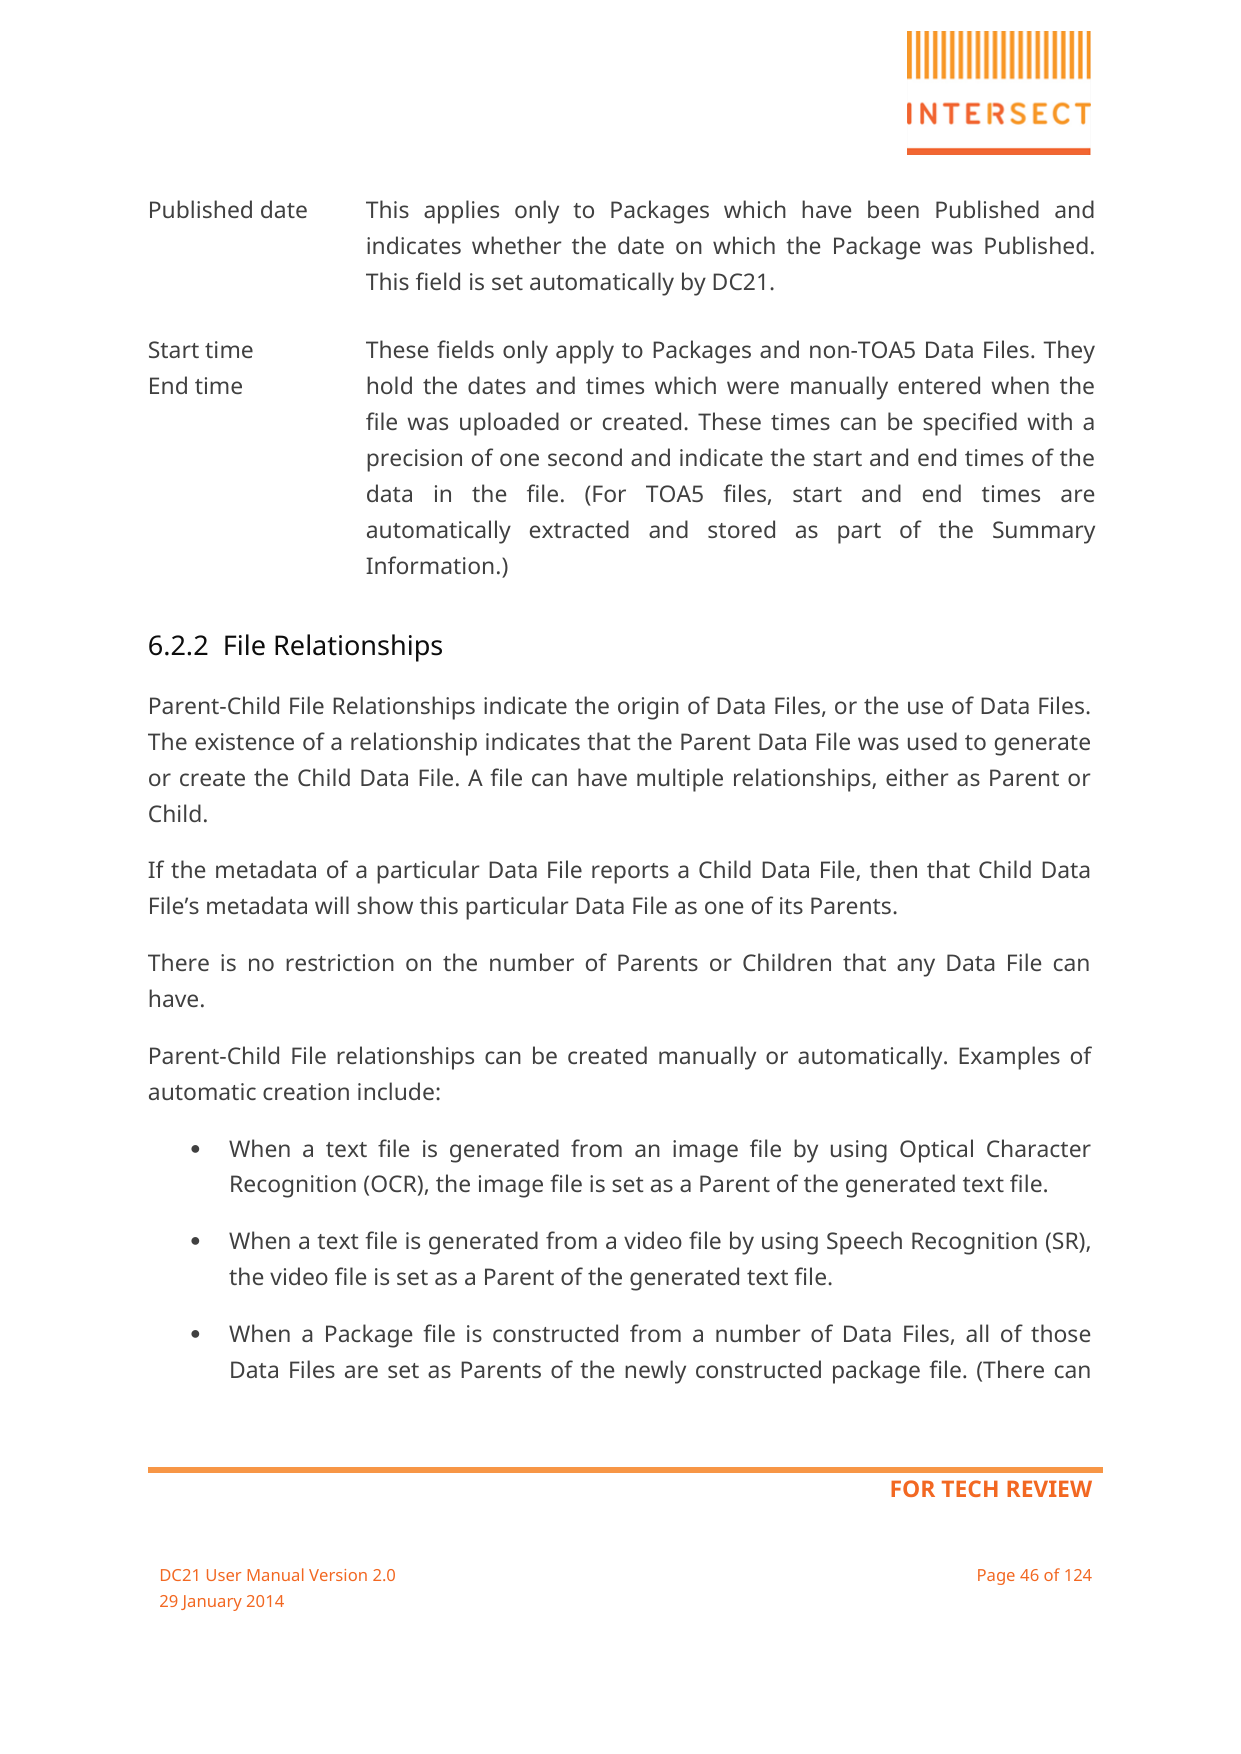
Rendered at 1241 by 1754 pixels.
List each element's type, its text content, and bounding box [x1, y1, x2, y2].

table_cell Published date [136, 181, 354, 322]
picture [905, 29, 1093, 157]
text There is no restriction on the number of Parents or Children that any Data File can have. [148, 947, 1092, 1014]
text If the metadata of a particular Data File reports a Child Data File, then that Child Data File’s metadata will show this particular Data File as one of its Parents. [148, 854, 1092, 922]
subtitle File Relationships [148, 627, 1092, 663]
table_cell These fields only apply to Packages and non-TOA5 Data Files. They hold the dates and times which were manually entered when the file was uploaded or created. These times can be specified with a precision of one second and indicate the start and end times of the data in the file. (For TOA5 files, start and end times are automatically extracted and stored as part of the Summary Information.) [354, 322, 1107, 606]
table_cell This applies only to Packages which have been Published and indicates whether the date on which the Package was Published. This field is set automatically by DC21. [354, 181, 1107, 322]
text Parent-Child File relationships can be created manually or automatically. Examples of automatic creation include: [148, 1040, 1092, 1107]
list When a text file is generated from a video file by using Speech Recognition (SR), the video file is set as a Parent of the generated text file. [191, 1225, 1092, 1292]
table_cell Start time End time [136, 322, 354, 606]
text Parent-Child File Relationships indicate the origin of Data Files, or the use of Data Files. The existence of a relationship indicates that the Parent Data File was used to generate or create the Child Data File. A file can have multiple relationships, either as Parent or Child. [148, 690, 1092, 829]
list When a text file is generated from an image file by using Optical Character Recognition (OCR), the image file is set as a Parent of the generated text file. [191, 1132, 1092, 1200]
